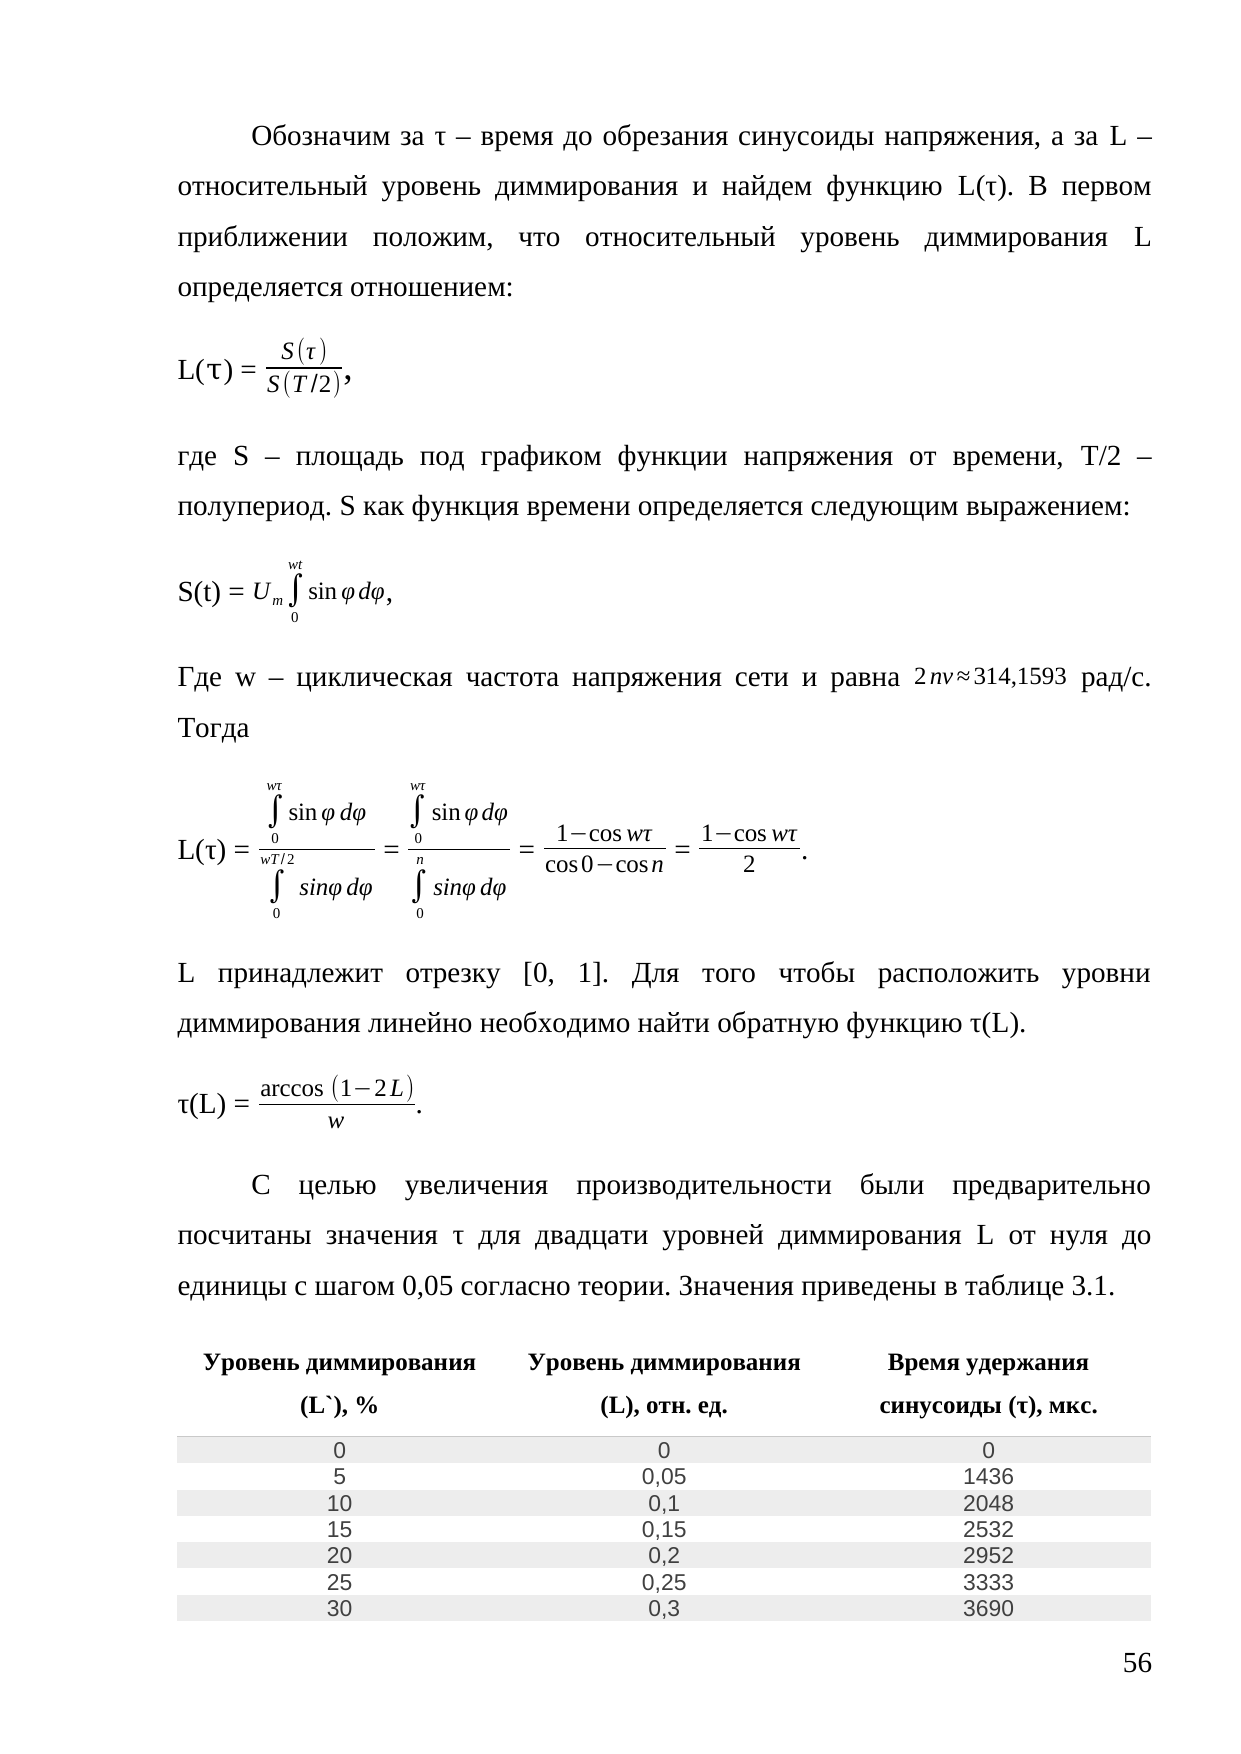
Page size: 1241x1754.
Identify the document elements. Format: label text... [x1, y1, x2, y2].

text Где w – циклическая частота напряжения сети и равна рад/с. Тогда [177, 659, 1152, 743]
table_header Уровень диммирования (L), отн. ед. [502, 1335, 826, 1436]
table_cell 20 [177, 1542, 502, 1568]
table_cell 0,15 [502, 1516, 826, 1542]
table_header Уровень диммирования (L`), % [177, 1335, 502, 1436]
table_cell 0 [177, 1437, 502, 1463]
text Обозначим за τ – время до обрезания синусоиды напряжения, а за L – относительный уровень диммирования и найдем функцию L(τ). В первом приближении положим, что относительный уровень диммирования L определяется отношением: [177, 118, 1152, 303]
table_cell 3690 [826, 1595, 1151, 1621]
text L(τ) = , [177, 336, 1152, 400]
table_cell 0,2 [502, 1542, 826, 1568]
text S(t) = , [177, 555, 1152, 626]
table_cell 2532 [826, 1516, 1151, 1542]
table_cell 3333 [826, 1569, 1151, 1595]
text С целью увеличения производительности были предварительно посчитаны значения τ для двадцати уровней диммирования L от нуля до единицы с шагом 0,05 согласно теории. Значения приведены в таблице 3.1. [177, 1167, 1152, 1301]
text L принадлежит отрезку [0, 1]. Для того чтобы расположить уровни диммирования линейно необходимо найти обратную функцию τ(L). [177, 955, 1152, 1039]
table_cell 2952 [826, 1542, 1151, 1568]
table_cell 1436 [826, 1463, 1151, 1489]
table_cell 5 [177, 1463, 502, 1489]
table_header Время удержания синусоиды (τ), мкс. [826, 1335, 1151, 1436]
text τ(L) = . [177, 1072, 1152, 1134]
table_cell 0,25 [502, 1569, 826, 1595]
table_cell 0 [826, 1437, 1151, 1463]
table_cell 25 [177, 1569, 502, 1595]
table_cell 2048 [826, 1490, 1151, 1516]
table_cell 0,1 [502, 1490, 826, 1516]
table_cell 0,05 [502, 1463, 826, 1489]
table_cell 10 [177, 1490, 502, 1516]
table_cell 30 [177, 1595, 502, 1621]
text L(τ) = = = = . [177, 777, 1152, 922]
table_cell 0 [502, 1437, 826, 1463]
table_cell 15 [177, 1516, 502, 1542]
table_cell 0,3 [502, 1595, 826, 1621]
text где S – площадь под графиком функции напряжения от времени, T/2 – полупериод. S как функция времени определяется следующим выражением: [177, 438, 1152, 522]
